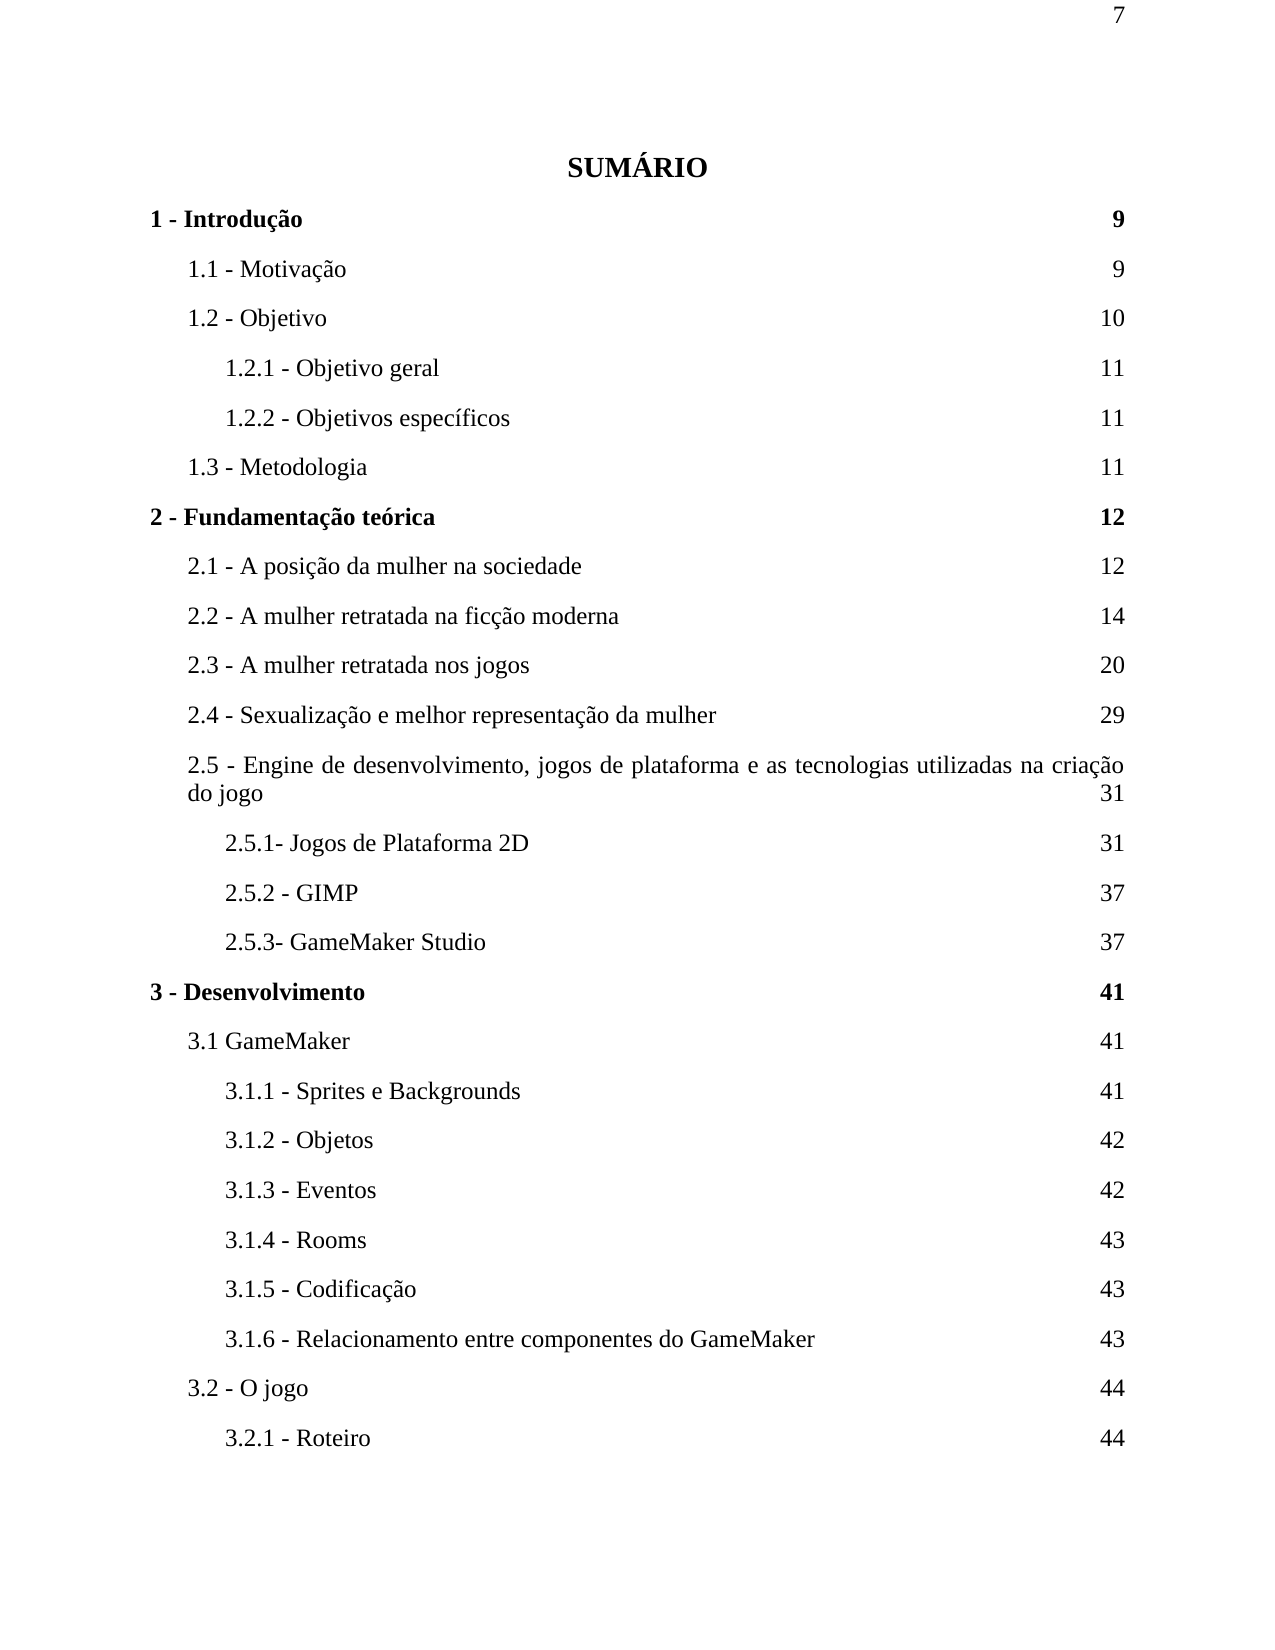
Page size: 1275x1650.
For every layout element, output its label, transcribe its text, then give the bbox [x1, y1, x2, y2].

subtitle SUMÁRIO [150, 150, 1125, 183]
